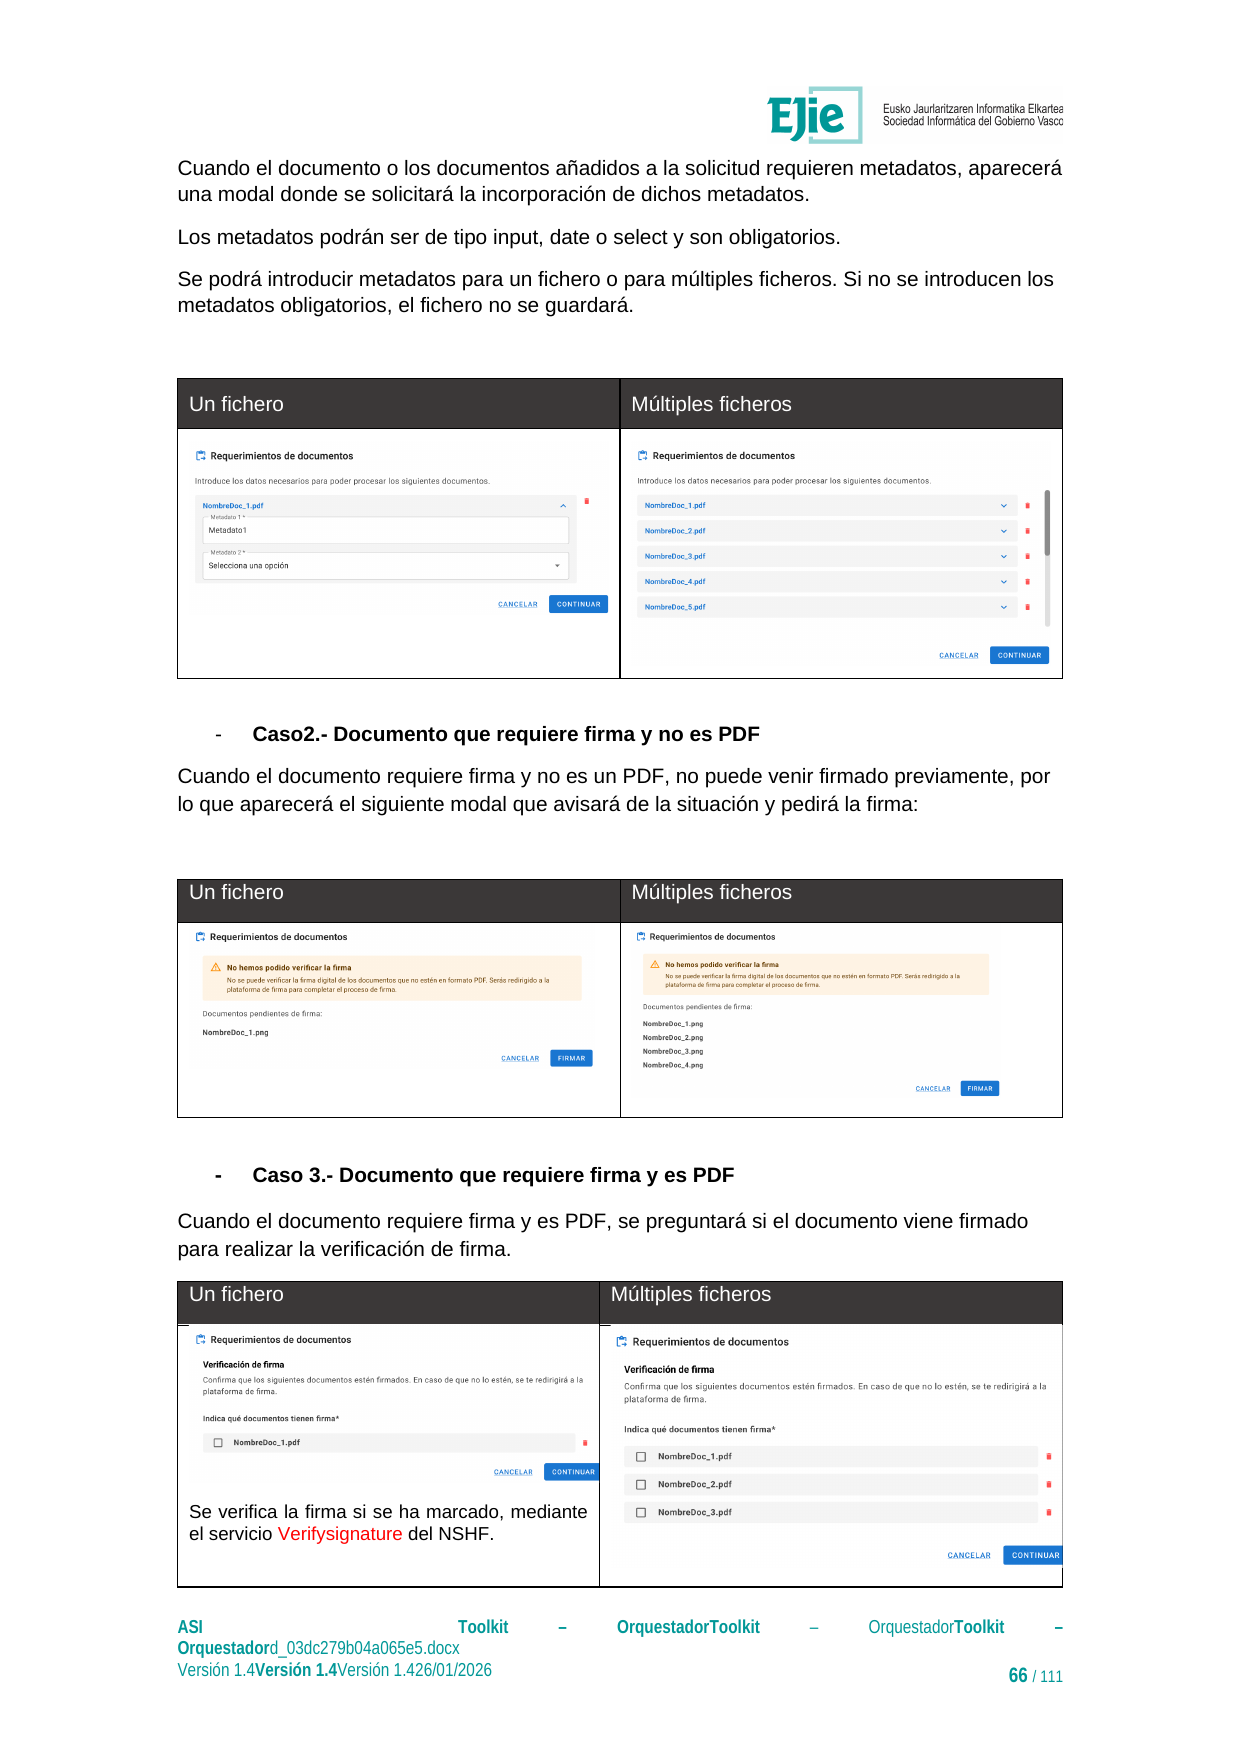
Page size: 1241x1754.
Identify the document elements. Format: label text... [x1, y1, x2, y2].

picture [188, 923, 596, 1069]
text Cuando el documento requiere firma y no es un PDF, no puede venir firmado previamente, por lo que aparecerá el siguiente modal que avisará de la situación y pedirá la firma: [177, 764, 1063, 816]
text Se podrá introducir metadatos para un fichero o para múltiples ficheros. Si no se introducen los metadatos obligatorios, el fichero no se guardará. [177, 267, 1063, 317]
picture [610, 1325, 1063, 1568]
table_header Múltiples ficheros [600, 1282, 1062, 1324]
text Los metadatos podrán ser de tipo input, date o select y son obligatorios. [177, 224, 1063, 248]
picture [188, 1325, 600, 1483]
text Cuando el documento o los documentos añadidos a la solicitud requieren metadatos, aparecerá una modal donde se solicitará la incorporación de dichos metadatos. [177, 156, 1063, 206]
picture [188, 441, 609, 615]
picture [631, 441, 1051, 666]
picture [767, 86, 1064, 144]
table_cell [621, 923, 1062, 1117]
table_header Múltiples ficheros [621, 880, 1062, 922]
table_cell [178, 429, 619, 678]
table_cell [178, 923, 620, 1117]
table_header Un fichero [178, 1282, 599, 1324]
table_header Múltiples ficheros [621, 379, 1062, 428]
picture [631, 923, 1002, 1098]
table_header Un fichero [178, 880, 620, 922]
text Cuando el documento requiere firma y es PDF, se preguntará si el documento viene firmado para realizar la verificación de firma. [177, 1209, 1063, 1261]
table_cell [621, 429, 1062, 678]
table_header Un fichero [178, 379, 619, 428]
list Caso2.- Documento que requiere firma y no es PDF [215, 722, 1063, 746]
list Caso 3.- Documento que requiere firma y es PDF [215, 1160, 1063, 1188]
